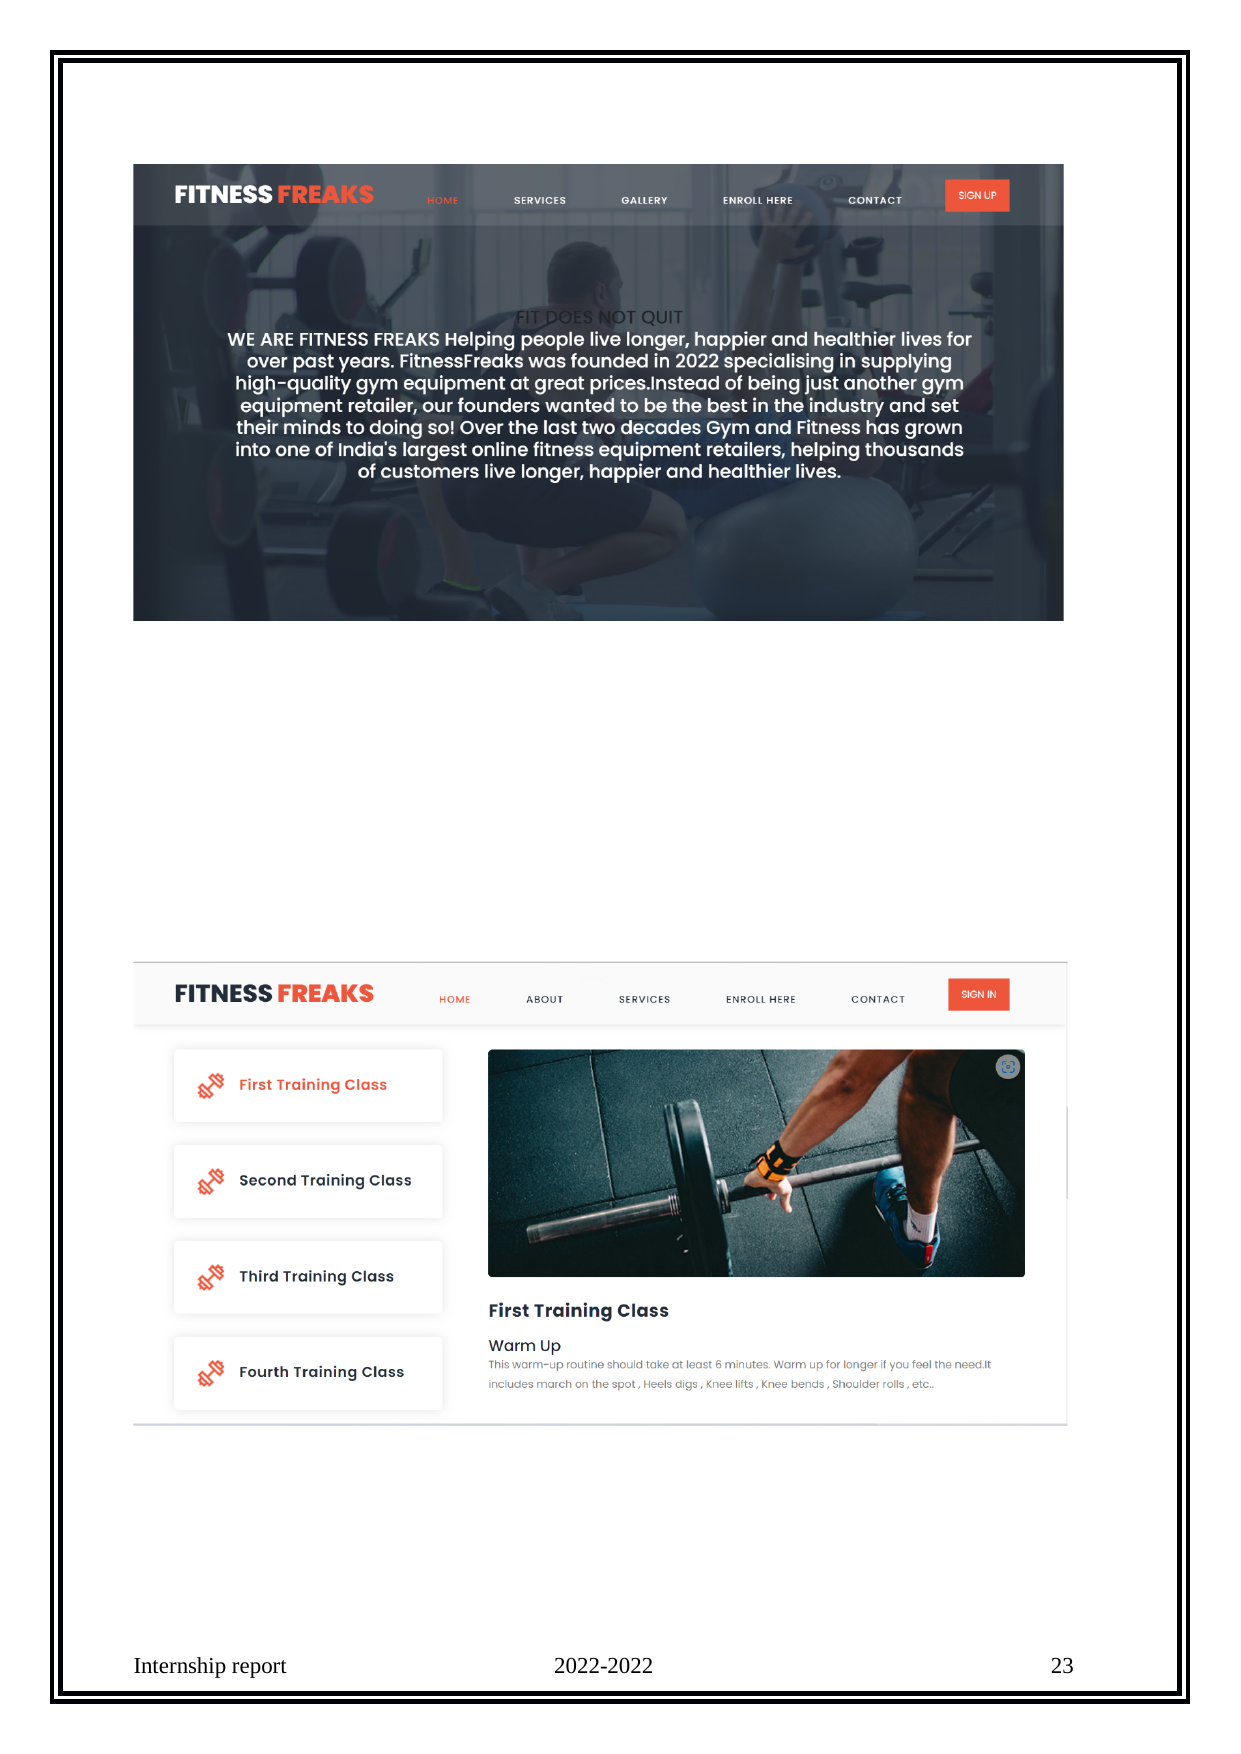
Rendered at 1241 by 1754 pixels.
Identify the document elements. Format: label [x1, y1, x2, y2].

picture [133, 961, 1068, 1426]
picture [133, 164, 1064, 621]
